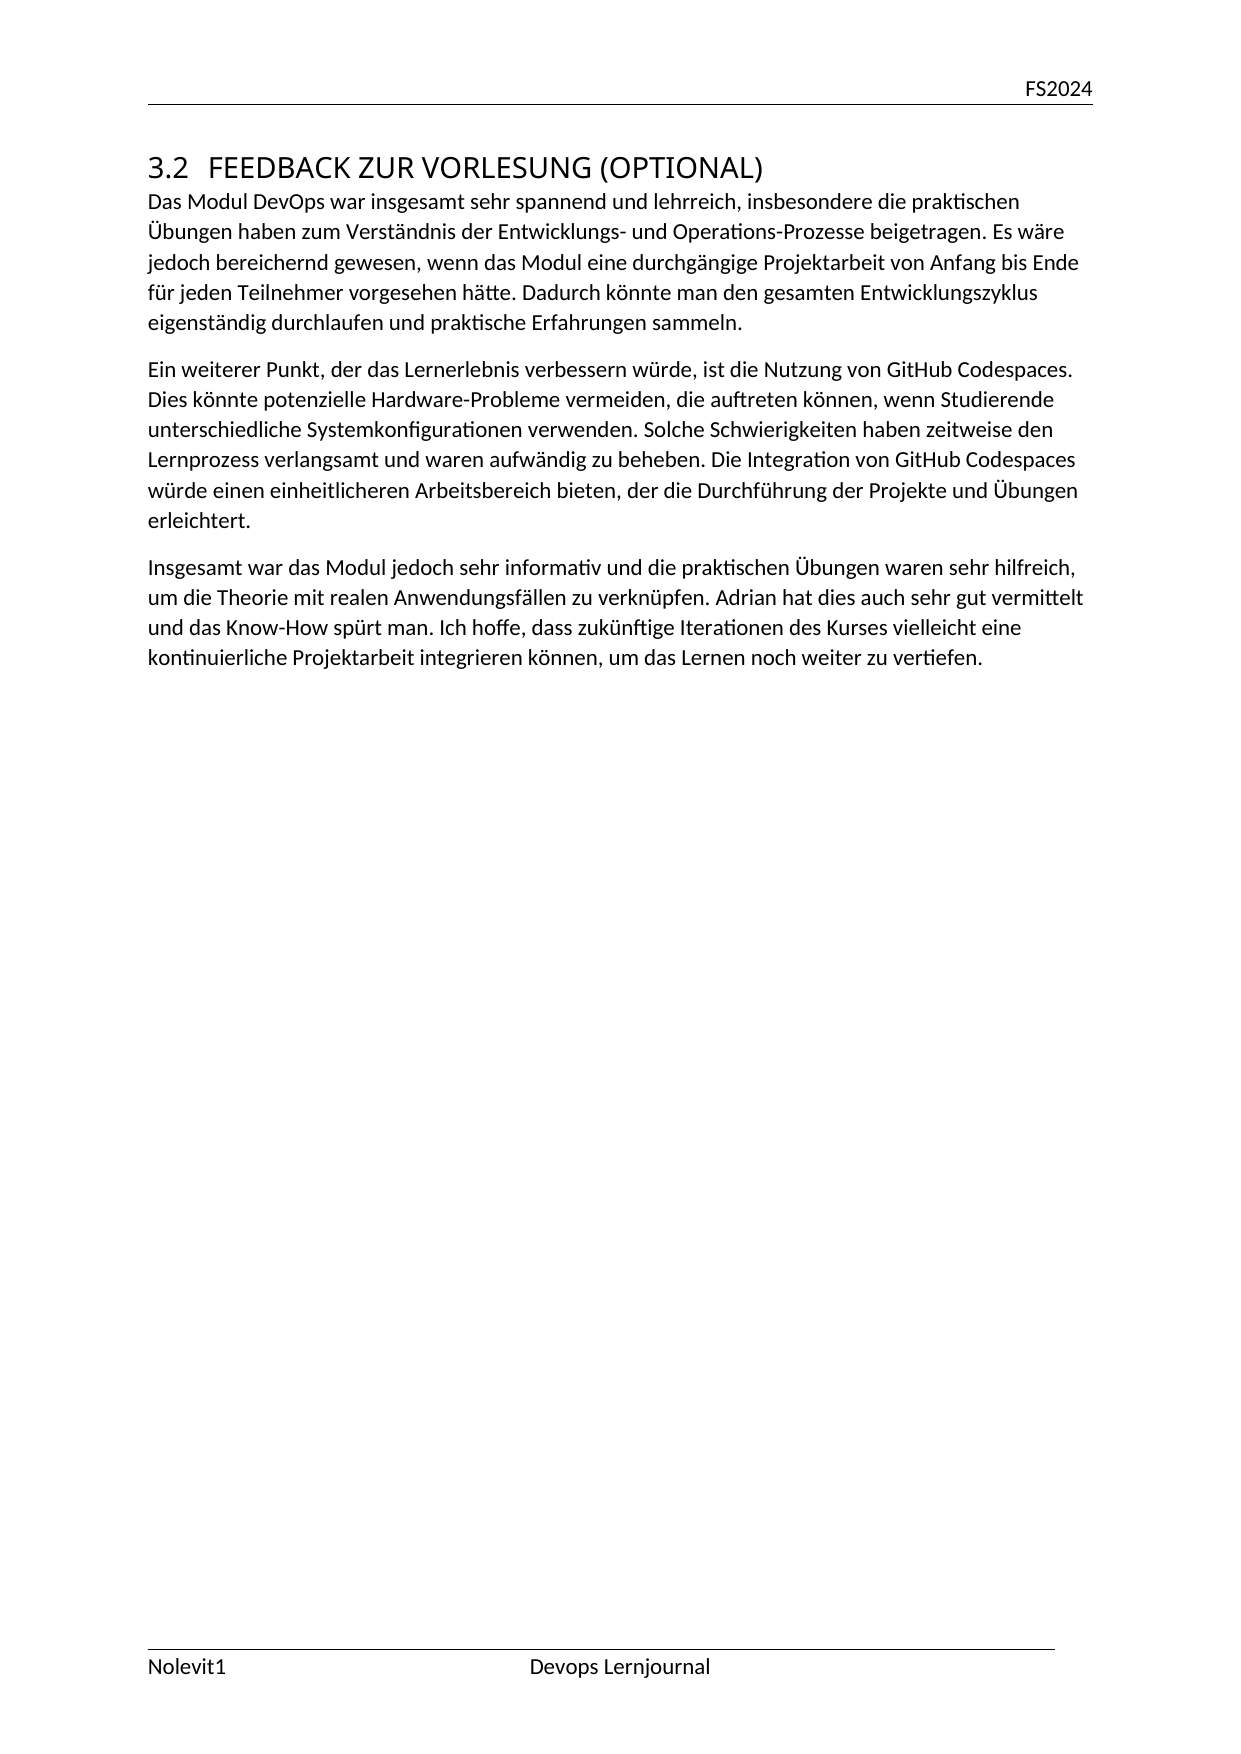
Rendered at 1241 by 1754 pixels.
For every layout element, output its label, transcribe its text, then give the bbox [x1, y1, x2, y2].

text Das Modul DevOps war insgesamt sehr spannend und lehrreich, insbesondere die praktischen Übungen haben zum Verständnis der Entwicklungs- und Operations-Prozesse beigetragen. Es wäre jedoch bereichernd gewesen, wenn das Modul eine durchgängige Projektarbeit von Anfang bis Ende für jeden Teilnehmer vorgesehen hätte. Dadurch könnte man den gesamten Entwicklungszyklus eigenständig durchlaufen und praktische Erfahrungen sammeln. [148, 187, 1093, 336]
subtitle Feedback zur Vorlesung (optional) [148, 148, 1093, 187]
text Ein weiterer Punkt, der das Lernerlebnis verbessern würde, ist die Nutzung von GitHub Codespaces. Dies könnte potenzielle Hardware-Probleme vermeiden, die auftreten können, wenn Studierende unterschiedliche Systemkonfigurationen verwenden. Solche Schwierigkeiten haben zeitweise den Lernprozess verlangsamt und waren aufwändig zu beheben. Die Integration von GitHub Codespaces würde einen einheitlicheren Arbeitsbereich bieten, der die Durchführung der Projekte und Übungen erleichtert. [148, 355, 1093, 534]
text Insgesamt war das Modul jedoch sehr informativ und die praktischen Übungen waren sehr hilfreich, um die Theorie mit realen Anwendungsfällen zu verknüpfen. Adrian hat dies auch sehr gut vermittelt und das Know-How spürt man. Ich hoffe, dass zukünftige Iterationen des Kurses vielleicht eine kontinuierliche Projektarbeit integrieren können, um das Lernen noch weiter zu vertiefen. [148, 553, 1093, 672]
